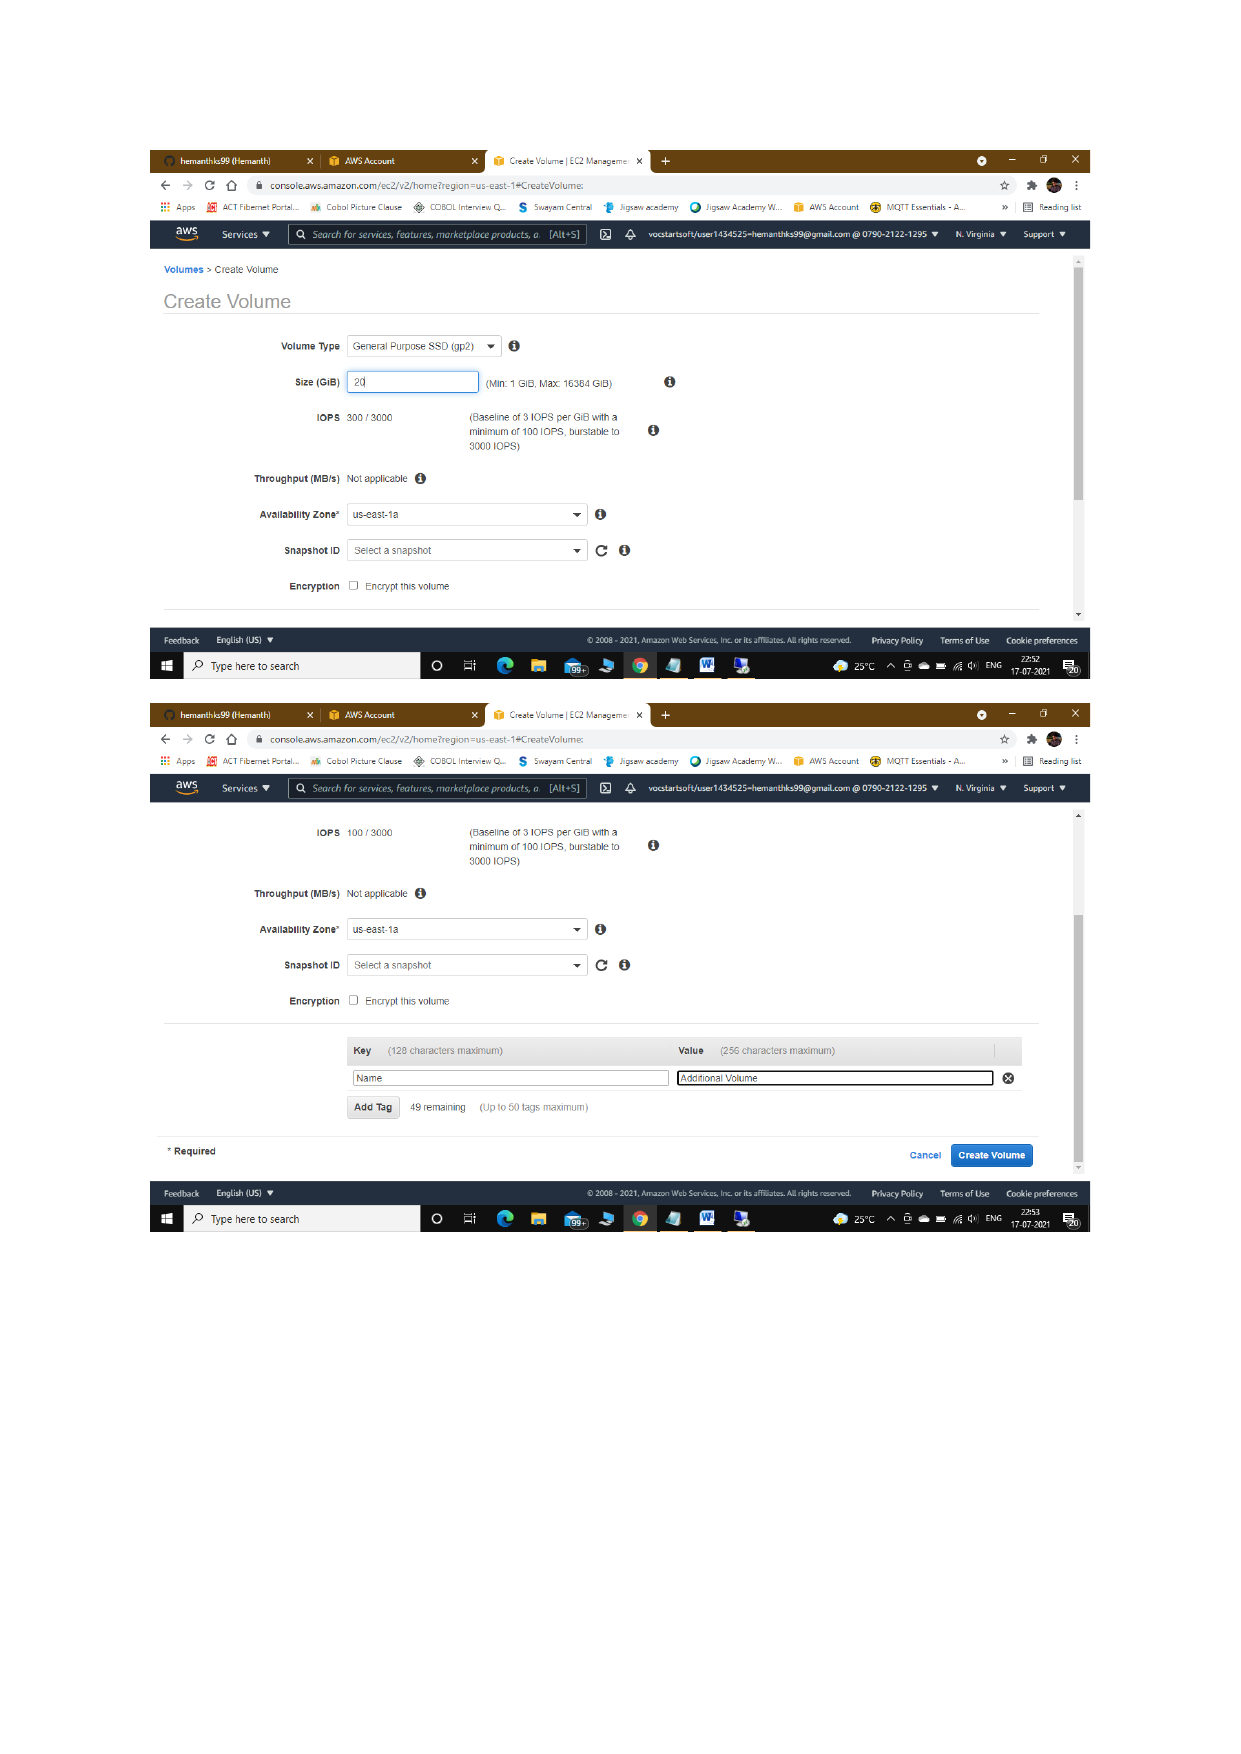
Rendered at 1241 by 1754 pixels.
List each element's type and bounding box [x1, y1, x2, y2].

picture [150, 150, 1091, 679]
picture [150, 703, 1091, 1232]
